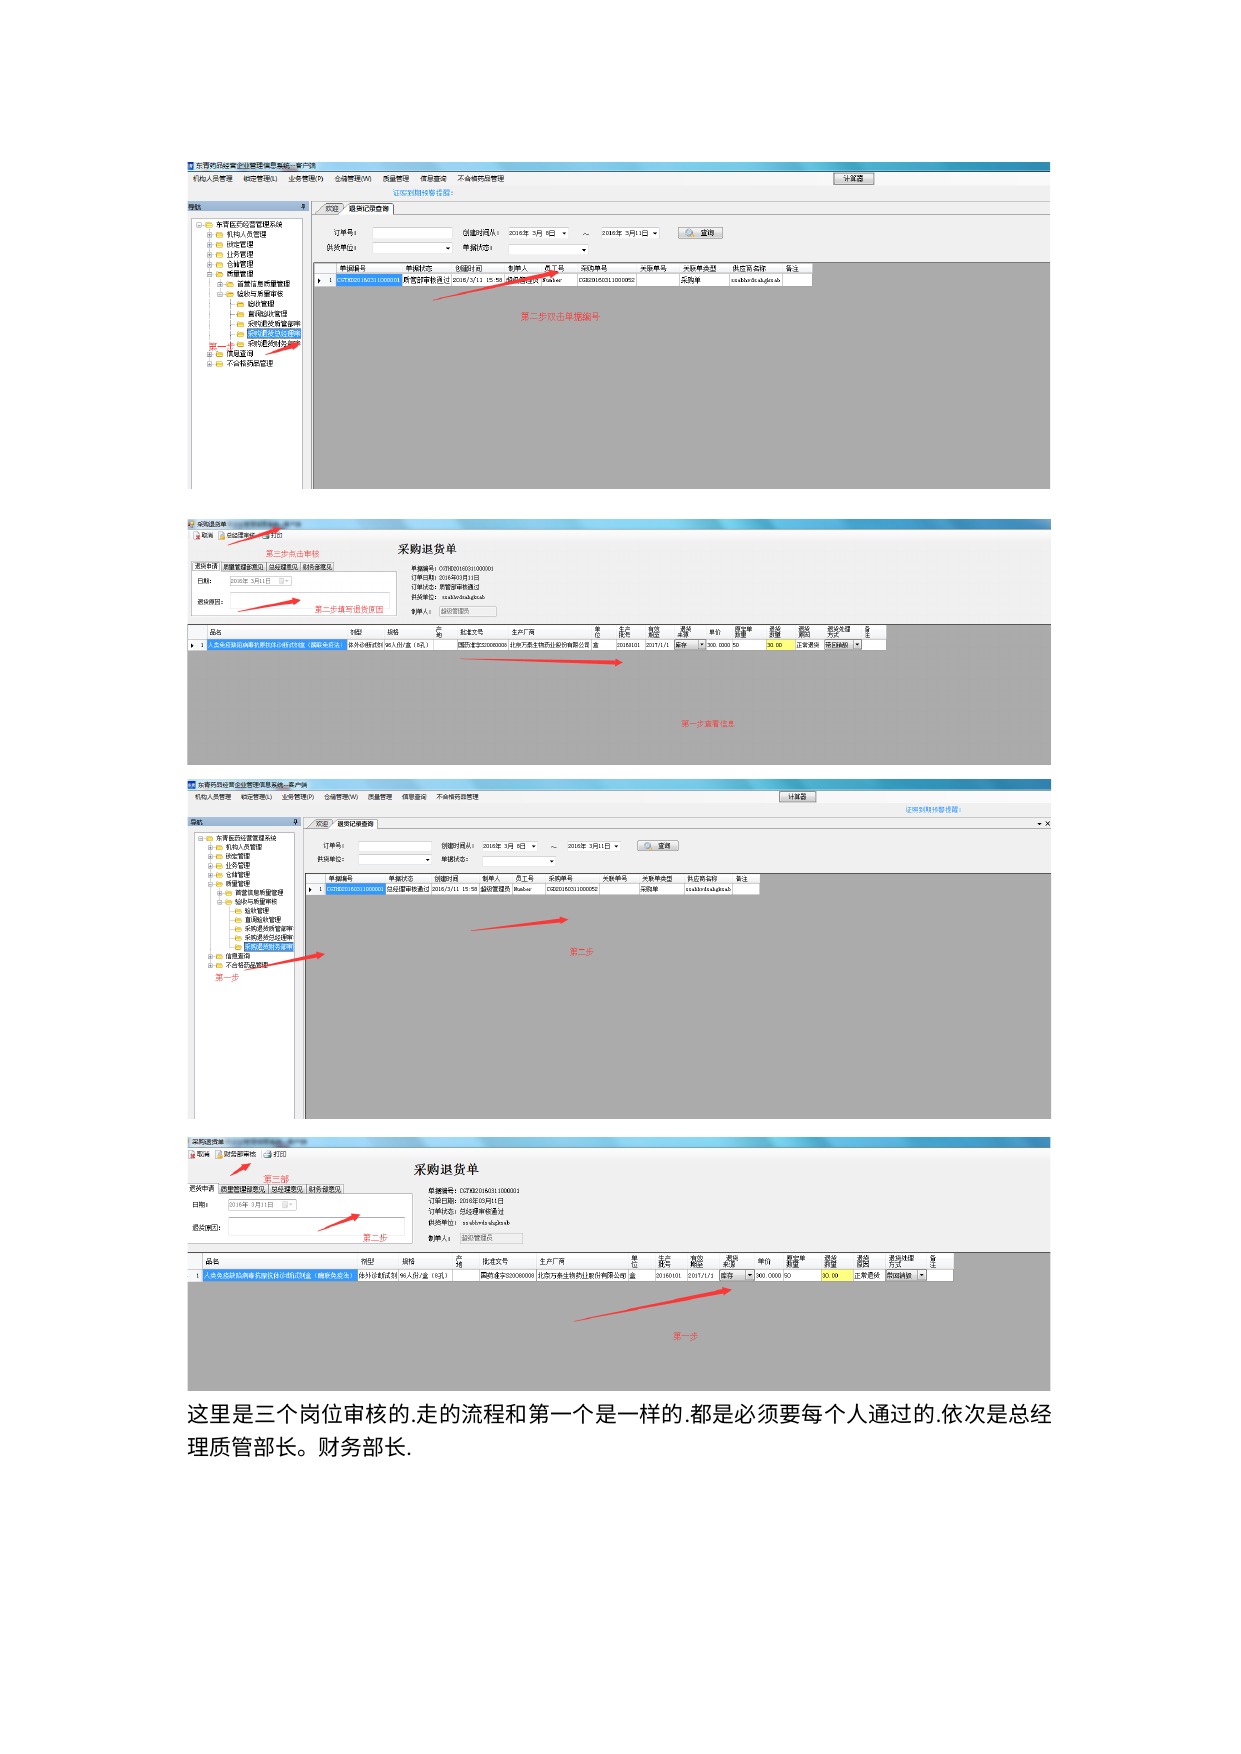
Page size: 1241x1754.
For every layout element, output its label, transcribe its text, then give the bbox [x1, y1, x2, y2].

picture [187, 519, 1051, 765]
picture [187, 162, 1051, 489]
picture [187, 779, 1052, 1119]
text 这里是三个岗位审核的.走的流程和第一个是一样的.都是必须要每个人通过的.依次是总经理质管部长。财务部长. [187, 1397, 1053, 1462]
picture [187, 1137, 1051, 1391]
